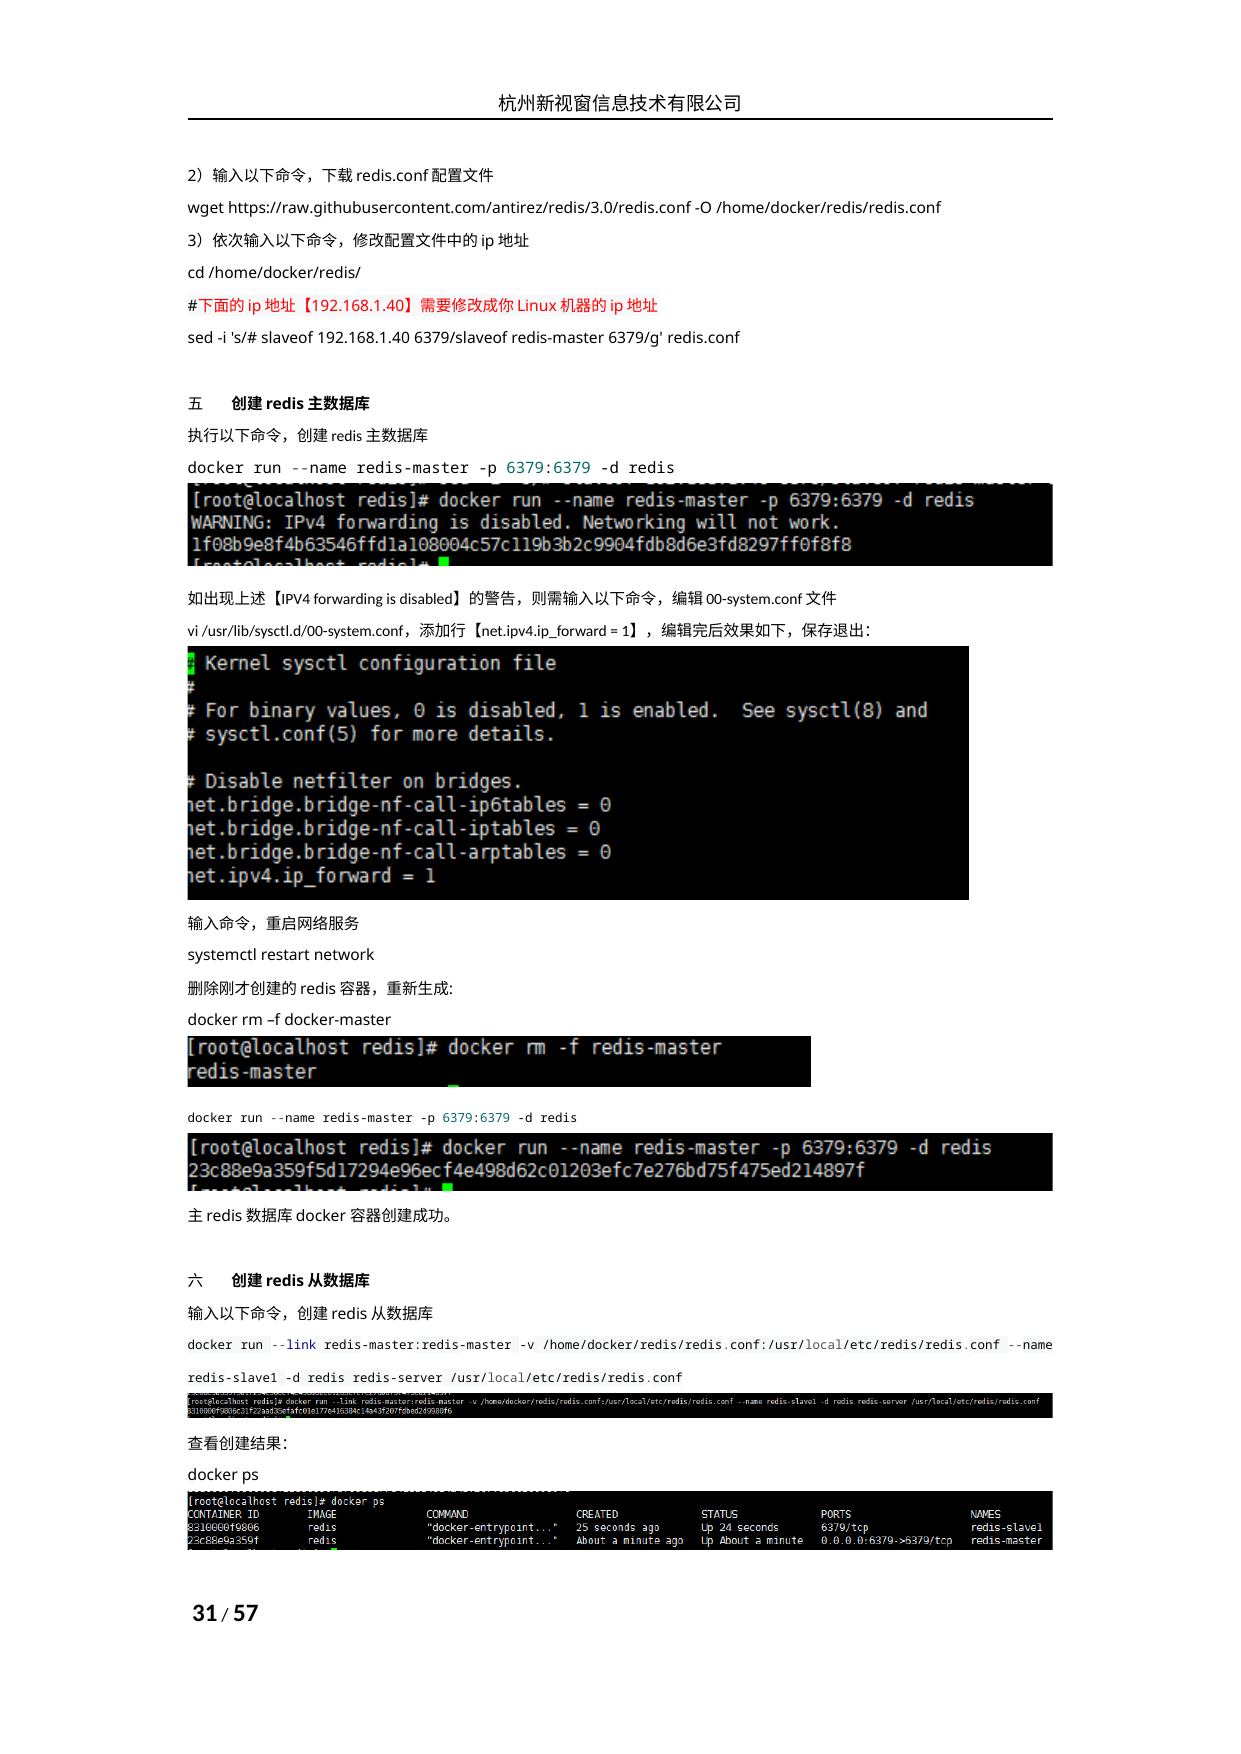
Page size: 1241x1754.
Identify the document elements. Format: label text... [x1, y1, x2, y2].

text 输入以下命令，创建redis从数据库 [187, 1296, 1053, 1328]
picture [187, 1393, 1053, 1418]
text cd /home/docker/redis/ [187, 256, 1053, 288]
text wget https://raw.githubusercontent.com/antirez/redis/3.0/redis.conf -O /home/docker/redis/redis.conf [187, 191, 1053, 223]
text 主redis数据库docker 容器创建成功。 [187, 1198, 1053, 1231]
picture [187, 646, 969, 900]
subtitle 2）输入以下命令，下载redis.conf配置文件 [187, 158, 1053, 191]
subtitle 创建redis主数据库 [187, 386, 1053, 418]
text #下面的ip地址【192.168.1.40】需要修改成你Linux机器的ip地址 [187, 288, 1053, 321]
text docker run --name redis-master -p 6379:6379 -d redis [187, 1101, 1053, 1133]
subtitle 3）依次输入以下命令，修改配置文件中的ip地址 [187, 223, 1053, 256]
text 如出现上述【IPV4 forwarding is disabled】的警告，则需输入以下命令，编辑00-system.conf文件 [187, 581, 1053, 613]
text 输入命令，重启网络服务 [187, 906, 1053, 938]
text 删除刚才创建的redis容器，重新生成: [187, 971, 1053, 1003]
text 执行以下命令，创建redis主数据库 [187, 418, 1053, 451]
text docker run --name redis-master -p 6379:6379 -d redis [187, 451, 1053, 483]
text 查看创建结果： [187, 1426, 1053, 1458]
subtitle 创建redis从数据库 [187, 1263, 1053, 1296]
picture [187, 1036, 811, 1087]
text docker ps [187, 1458, 1053, 1491]
picture [187, 483, 1053, 566]
picture [187, 1133, 1053, 1191]
text sed -i 's/# slaveof 192.168.1.40 6379/slaveof redis-master 6379/g' redis.conf [187, 321, 1053, 353]
picture [187, 1491, 1053, 1550]
text systemctl restart network [187, 938, 1053, 971]
text vi /usr/lib/sysctl.d/00-system.conf，添加行【net.ipv4.ip_forward = 1】，编辑完后效果如下，保存退出： [187, 613, 1053, 646]
text docker rm –f docker-master [187, 1003, 1053, 1036]
text docker run --link redis-master:redis-master -v /home/docker/redis/redis.conf:/usr/local/etc/redis/redis.conf --name redis-slave1 -d redis redis-server /usr/local/etc/redis/redis.conf [187, 1328, 1053, 1393]
